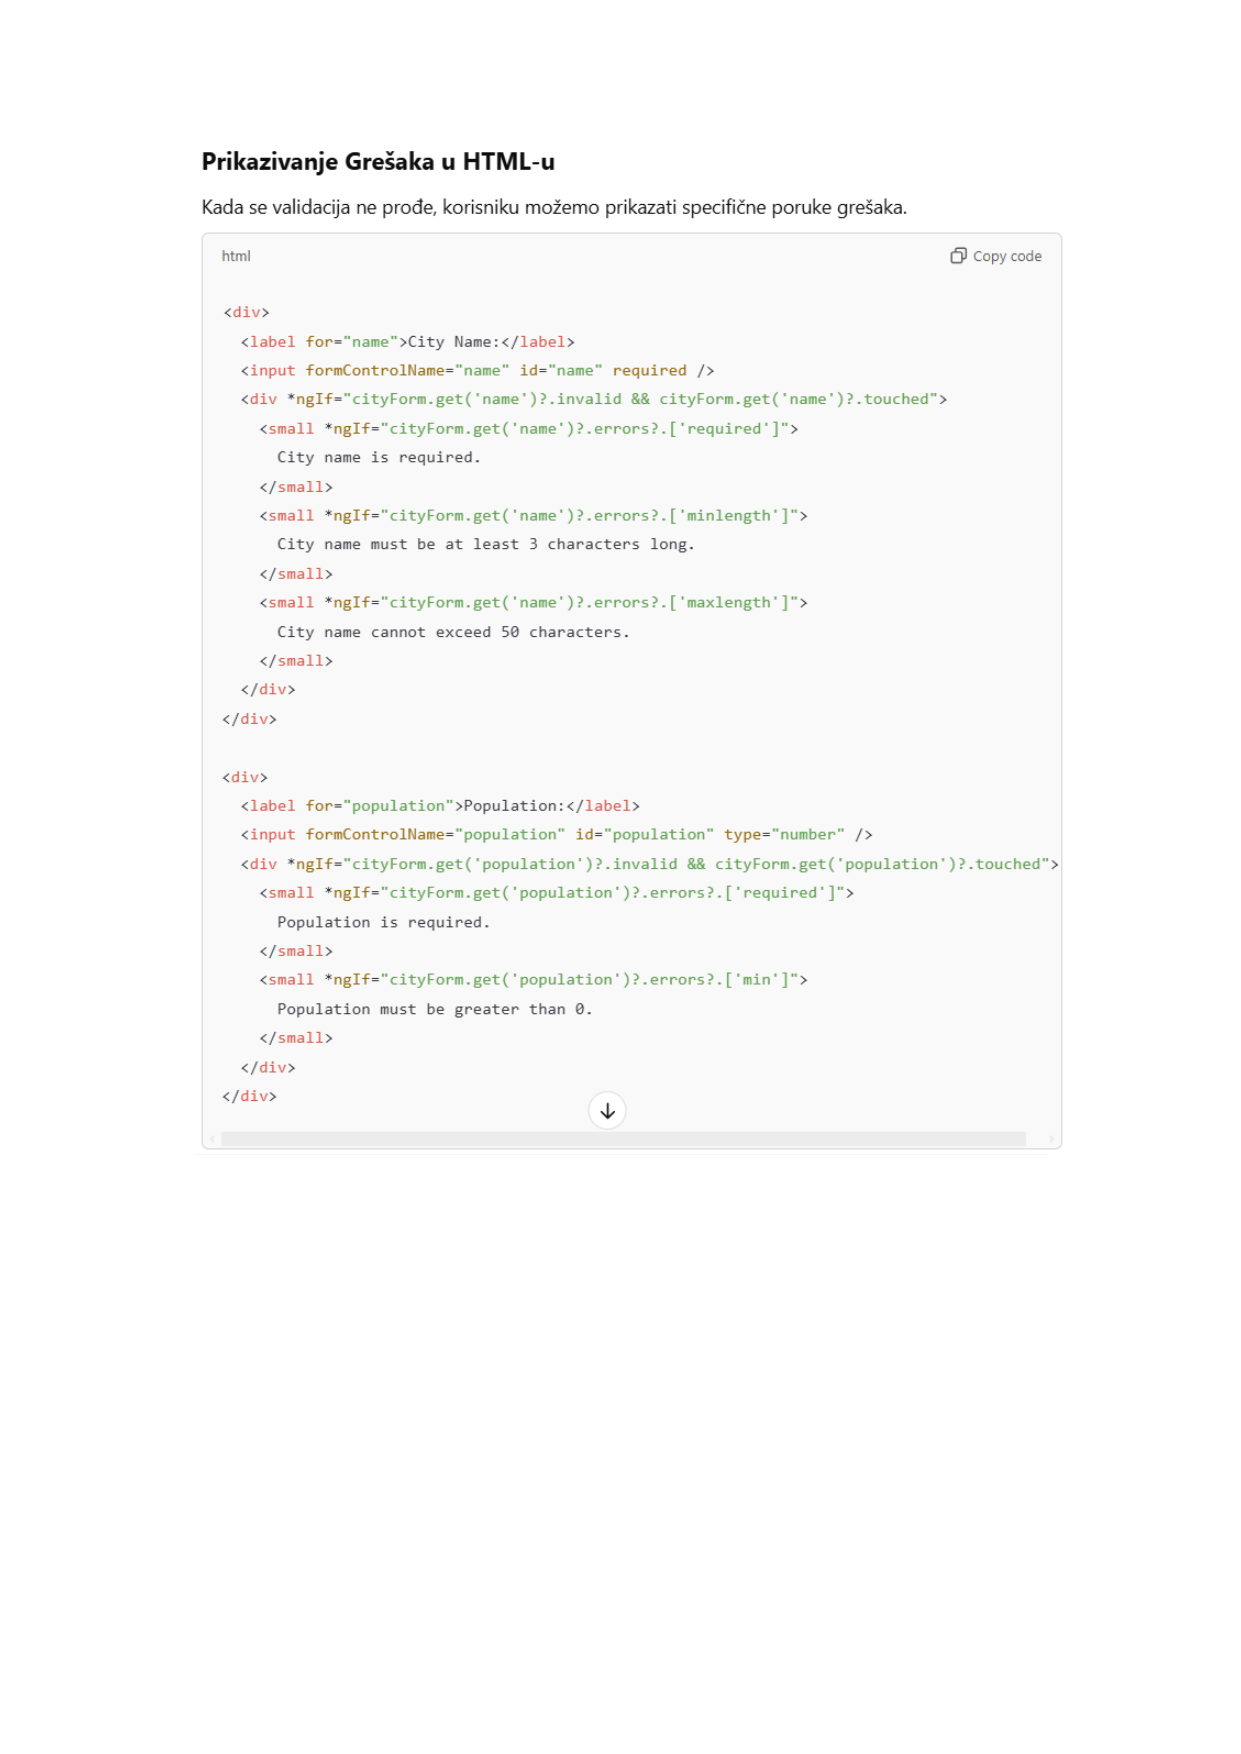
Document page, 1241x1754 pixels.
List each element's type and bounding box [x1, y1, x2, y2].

picture [150, 150, 1091, 1155]
